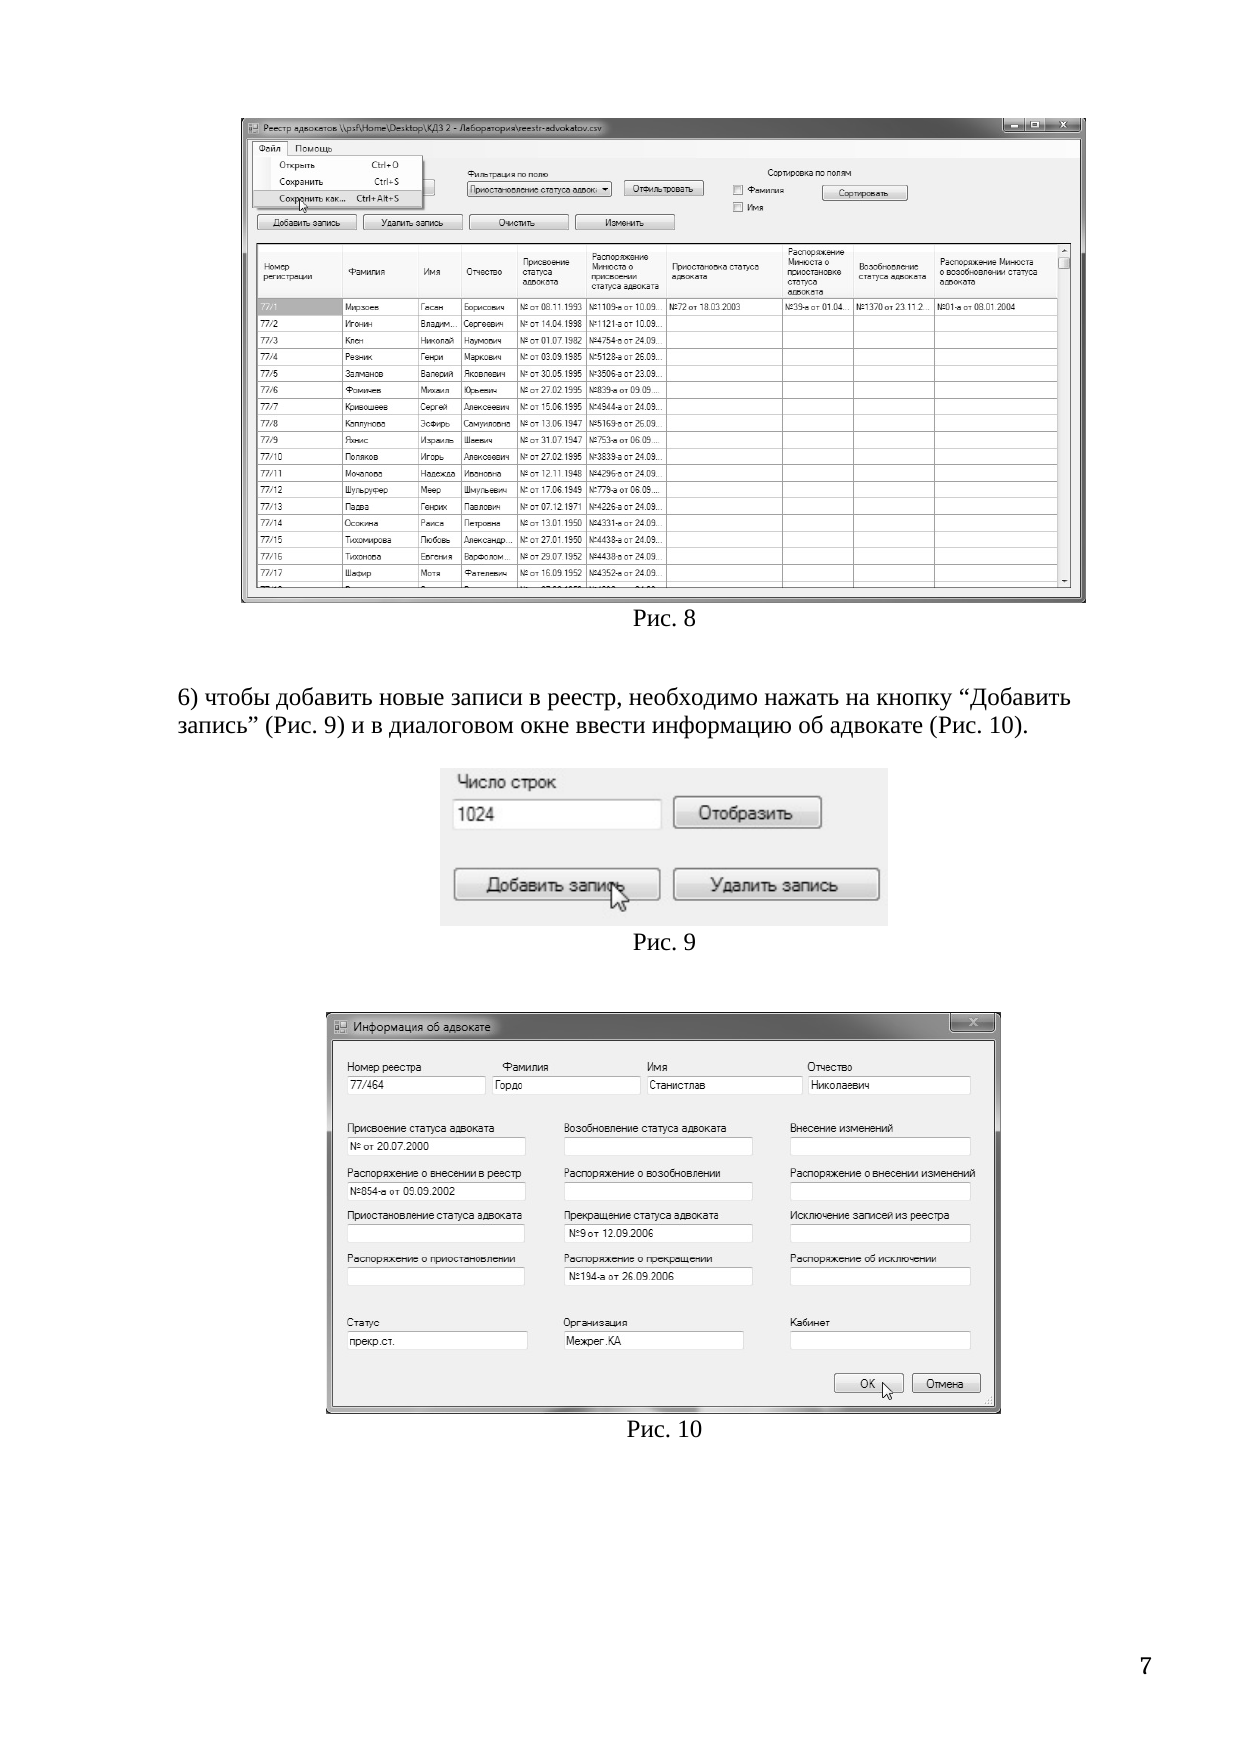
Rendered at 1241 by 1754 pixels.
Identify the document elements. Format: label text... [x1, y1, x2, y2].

picture [440, 768, 888, 926]
subtitle 6) чтобы добавить новые записи в реестр, необходимо нажать на кнопку “Добавить запись” (Рис. 9) и в диалоговом окне ввести информацию об адвокате (Рис. 10). [177, 682, 1152, 739]
text Рис. 8 [177, 603, 1152, 632]
text Рис. 9 [177, 927, 1152, 955]
picture [241, 118, 1086, 603]
picture [326, 1012, 1001, 1414]
text Рис. 10 [177, 1414, 1152, 1443]
